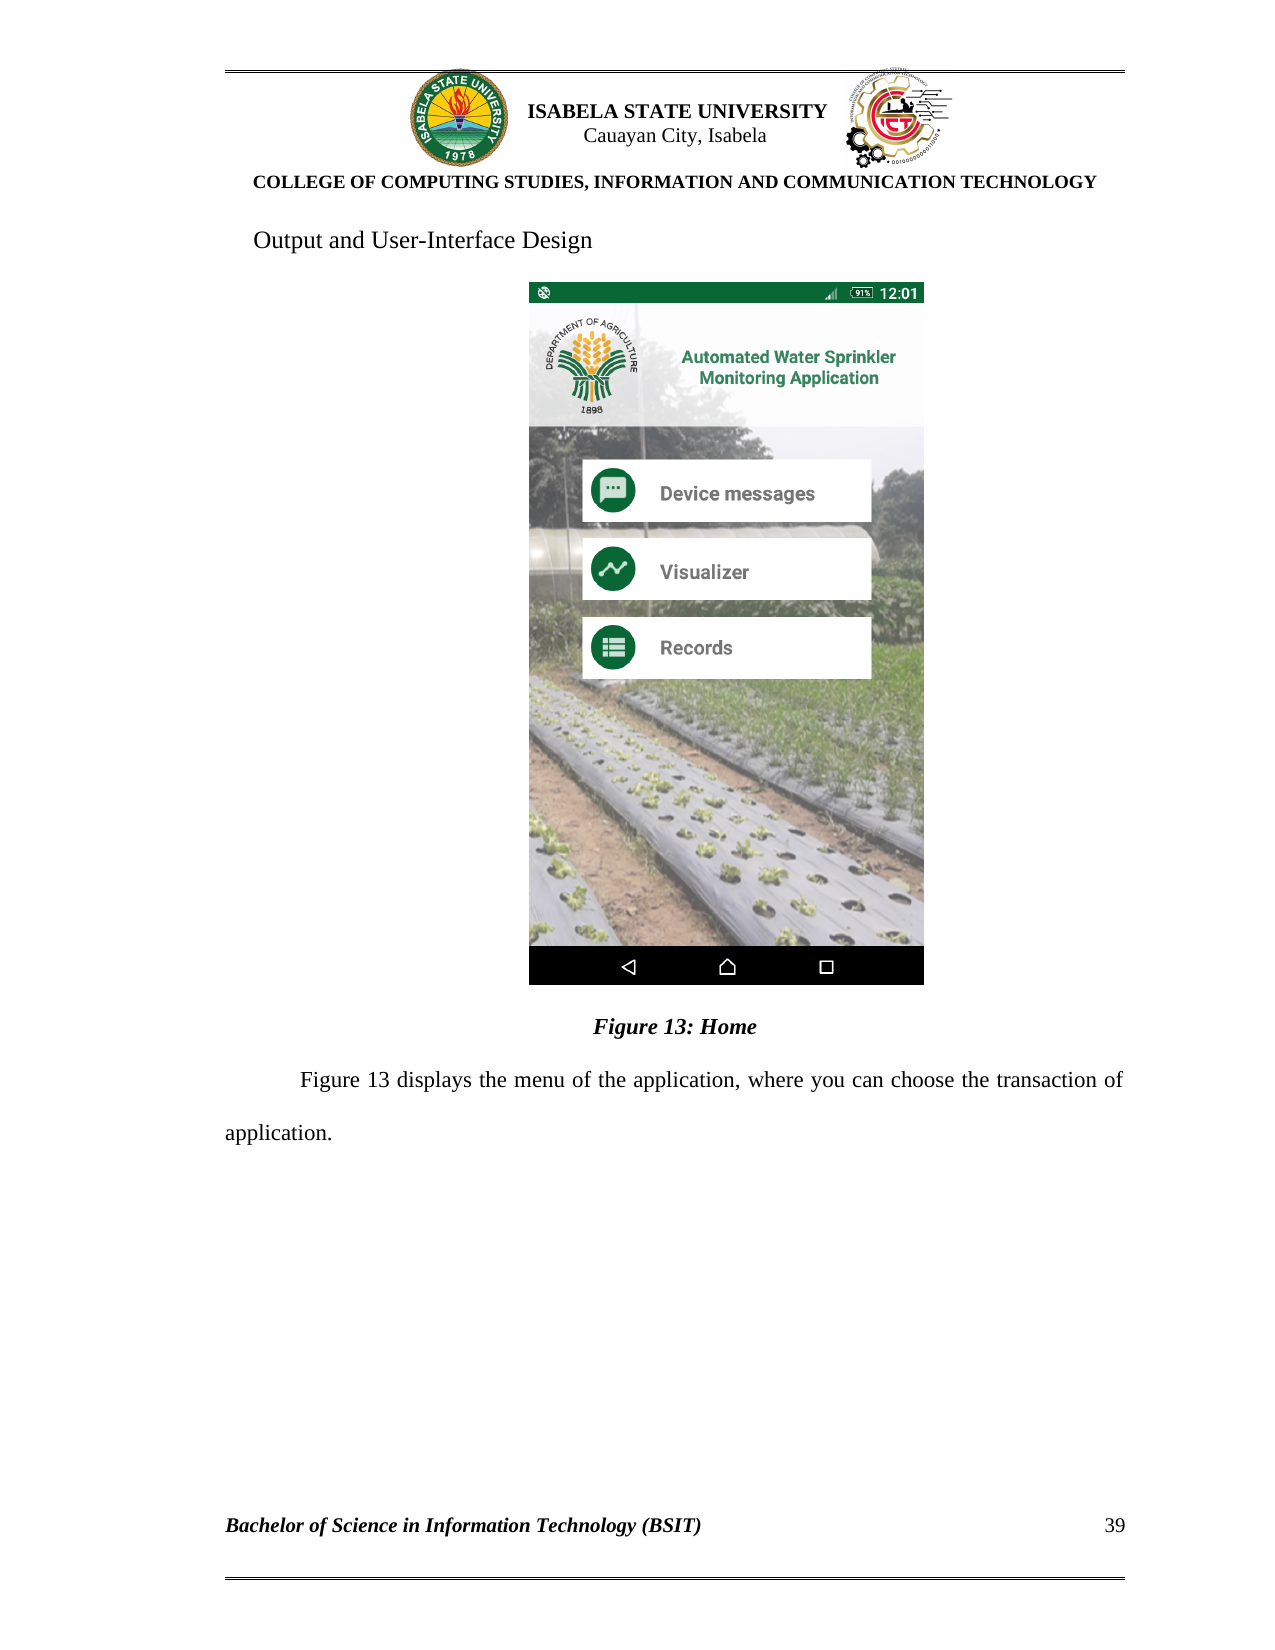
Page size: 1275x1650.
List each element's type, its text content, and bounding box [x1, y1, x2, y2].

text Figure 13: Home [225, 1013, 1125, 1039]
picture [842, 64, 955, 70]
text Figure 13 displays the menu of the application, where you can choose the transaction of application. [225, 1066, 1125, 1145]
picture [842, 73, 955, 173]
picture [529, 282, 924, 985]
text Output and User-Interface Design [253, 225, 1125, 254]
picture [407, 73, 511, 171]
